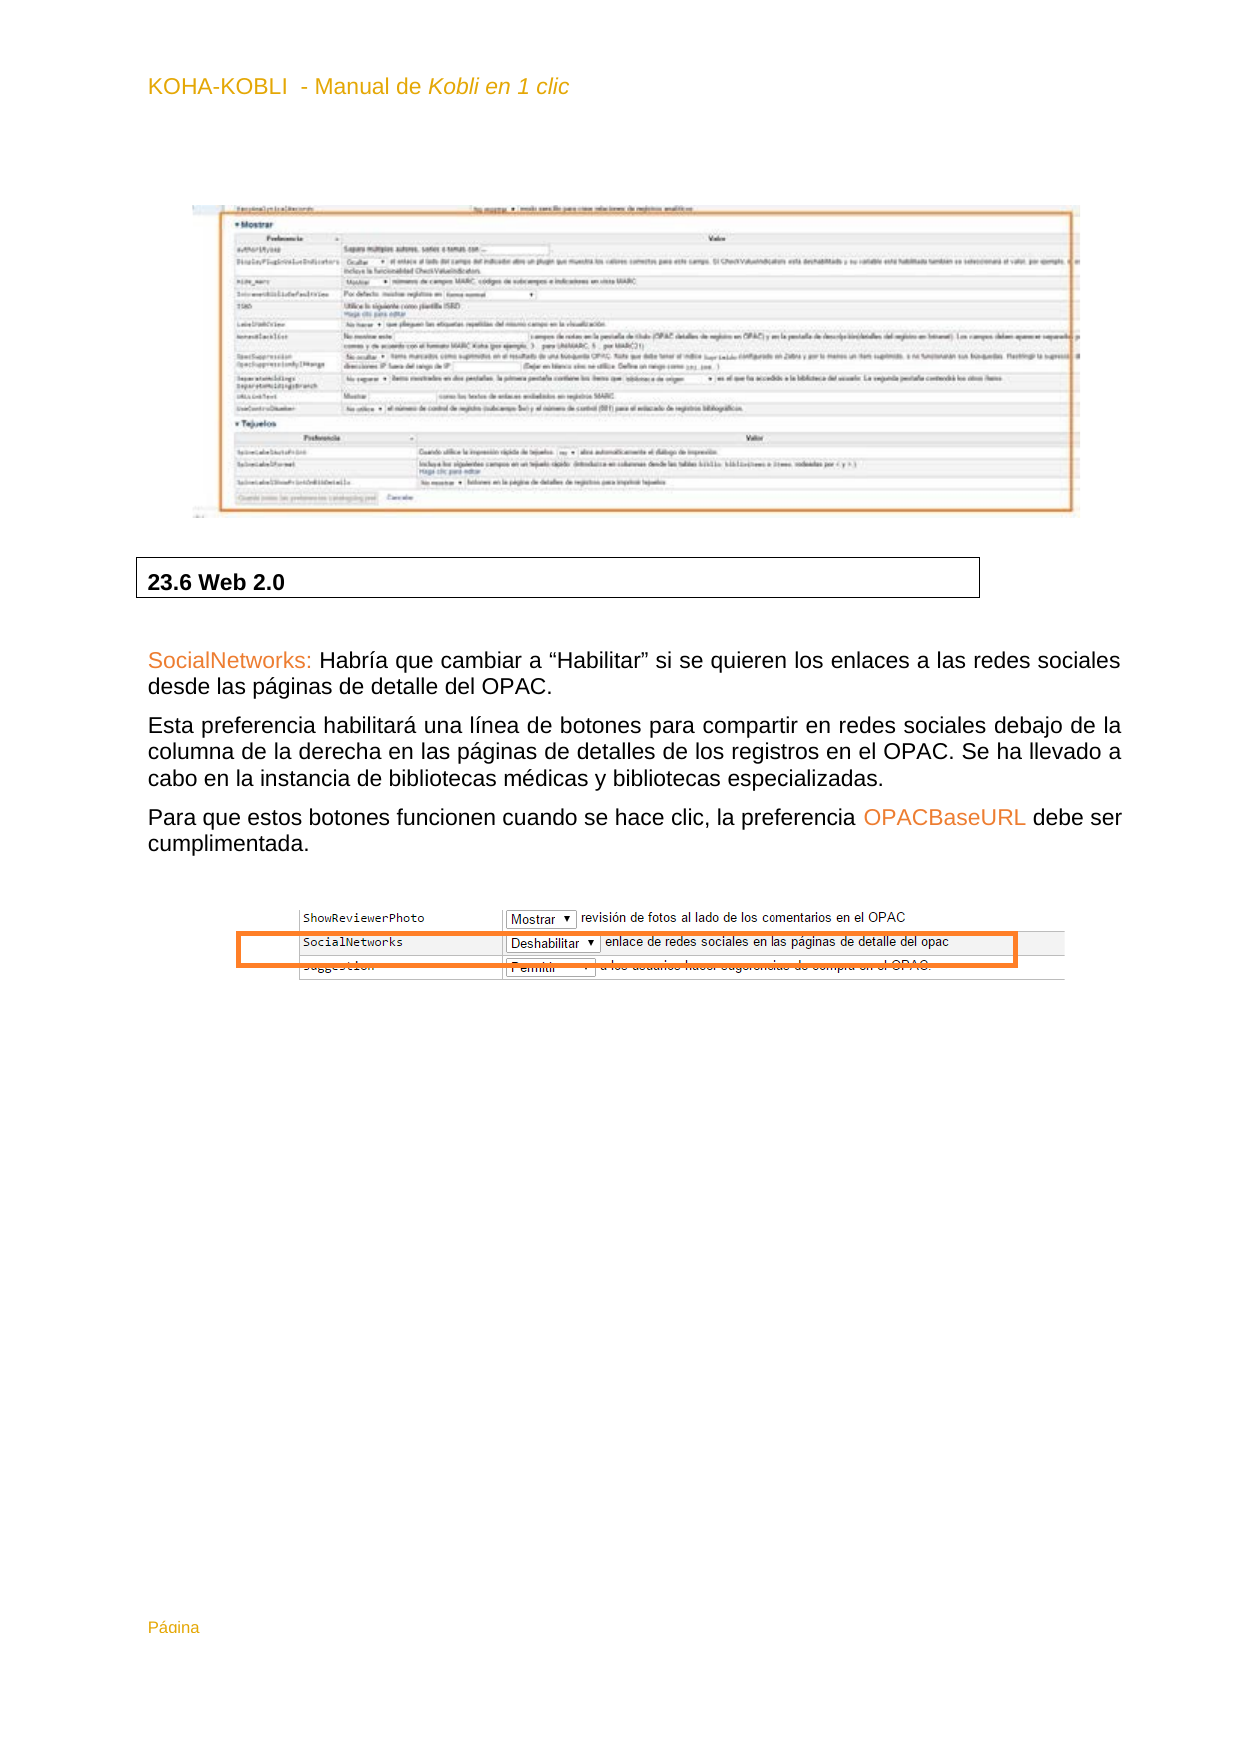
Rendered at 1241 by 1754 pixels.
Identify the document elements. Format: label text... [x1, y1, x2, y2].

text Esta preferencia habilitará una línea de botones para compartir en redes sociales debajo de la columna de la derecha en las páginas de detalles de los registros en el OPAC. Se ha llevado a cabo en la instancia de bibliotecas médicas y bibliotecas especializadas. [148, 712, 1122, 791]
text Para que estos botones funcionen cuando se hace clic, la preferencia OPACBaseURL debe ser cumplimentada. [148, 804, 1122, 856]
picture [192, 205, 1080, 518]
text SocialNetworks: Habría que cambiar a “Habilitar” si se quieren los enlaces a las redes sociales desde las páginas de detalle del OPAC. [148, 647, 1122, 699]
picture [192, 910, 1065, 985]
